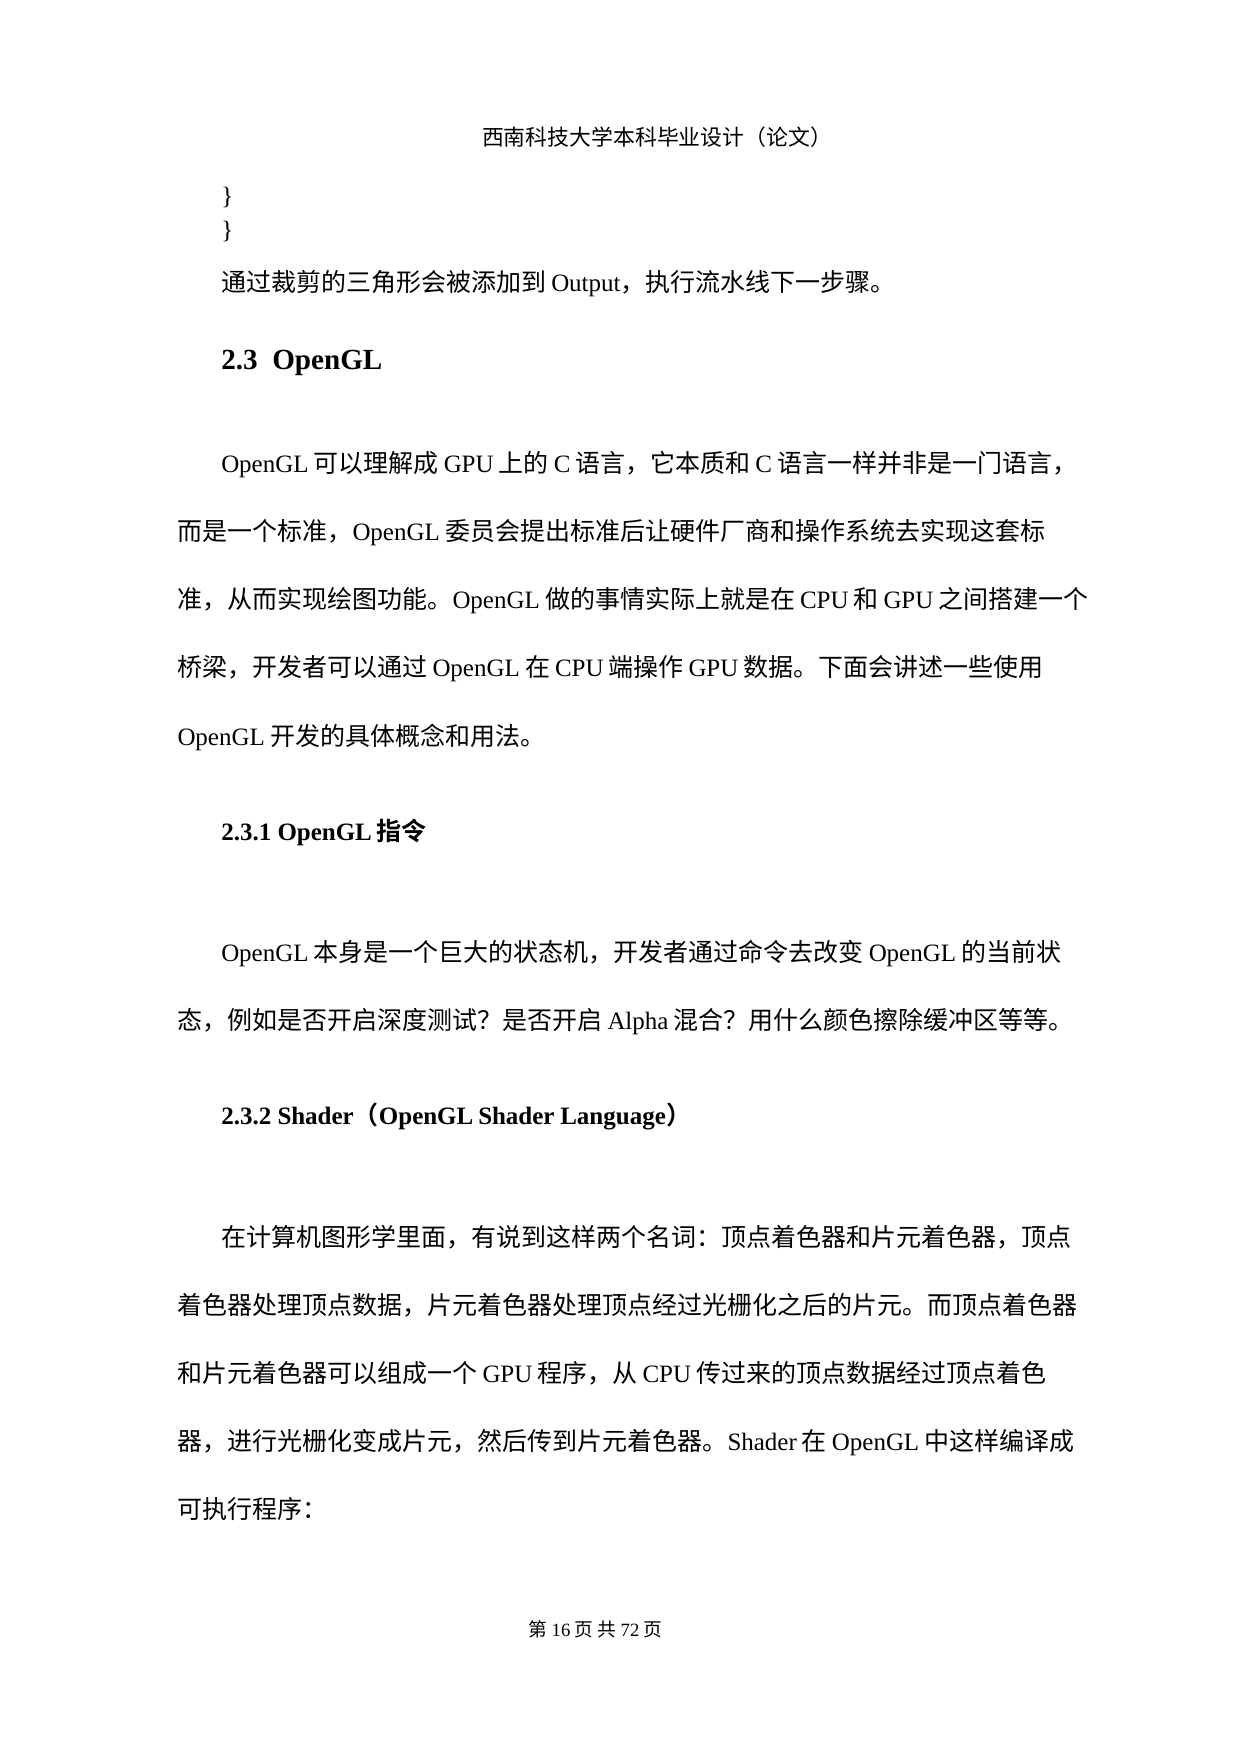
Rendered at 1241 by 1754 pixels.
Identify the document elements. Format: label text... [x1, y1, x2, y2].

text 通过裁剪的三角形会被添加到Output，执行流水线下一步骤。 [177, 247, 1093, 315]
subtitle 2.3.2 Shader（OpenGL Shader Language） [177, 1080, 1093, 1148]
subtitle 2.3.1 OpenGL指令 [177, 795, 1093, 863]
subtitle 2.3 OpenGL [177, 342, 1093, 376]
text } [177, 179, 1093, 213]
text OpenGL本身是一个巨大的状态机，开发者通过命令去改变OpenGL的当前状态，例如是否开启深度测试？是否开启Alpha混合？用什么颜色擦除缓冲区等等。 [177, 917, 1093, 1053]
text OpenGL可以理解成GPU上的C语言，它本质和C语言一样并非是一门语言，而是一个标准，OpenGL委员会提出标准后让硬件厂商和操作系统去实现这套标准，从而实现绘图功能。OpenGL做的事情实际上就是在CPU和GPU之间搭建一个桥梁，开发者可以通过OpenGL在CPU端操作GPU数据。下面会讲述一些使用OpenGL开发的具体概念和用法。 [177, 428, 1093, 768]
text } [177, 213, 1093, 247]
text 在计算机图形学里面，有说到这样两个名词：顶点着色器和片元着色器，顶点着色器处理顶点数据，片元着色器处理顶点经过光栅化之后的片元。而顶点着色器和片元着色器可以组成一个GPU程序，从CPU传过来的顶点数据经过顶点着色器，进行光栅化变成片元，然后传到片元着色器。Shader在OpenGL中这样编译成可执行程序： [177, 1201, 1093, 1542]
